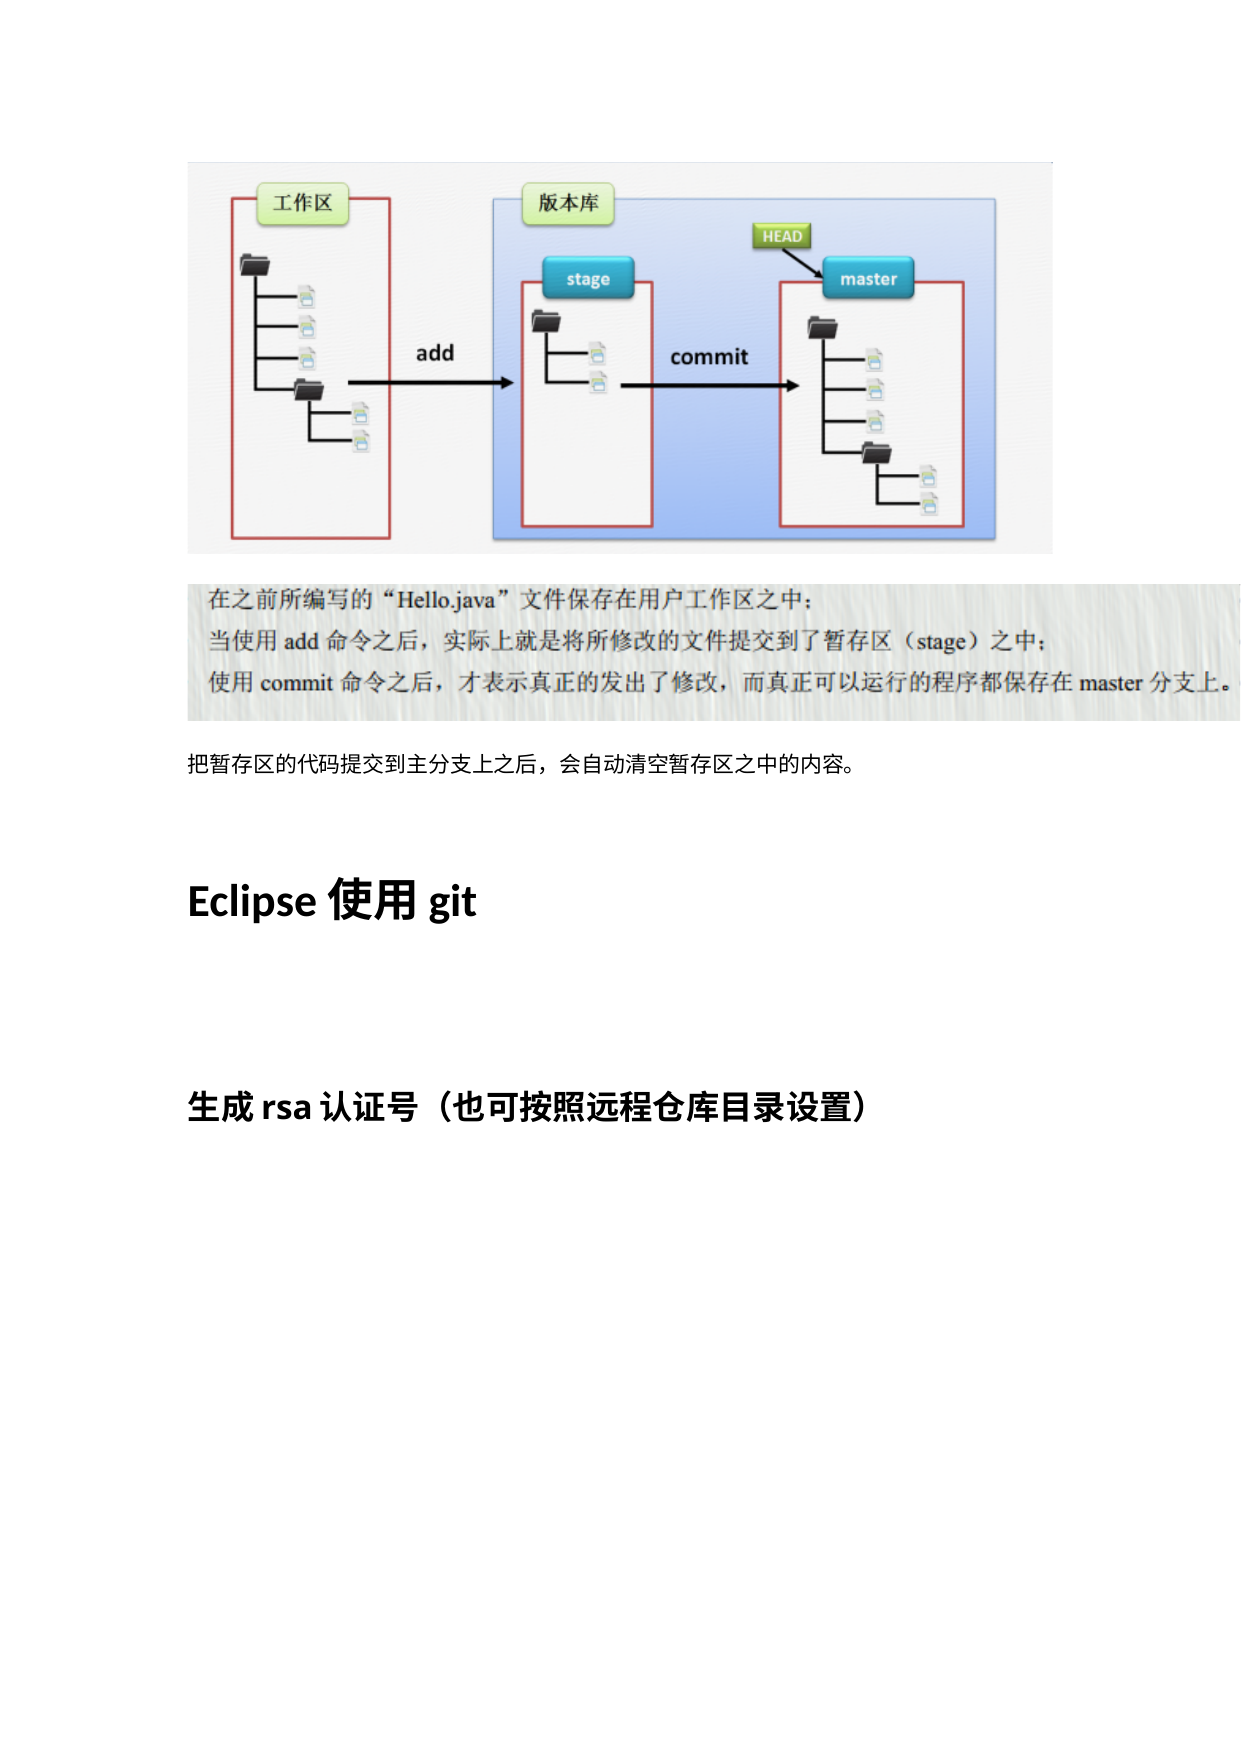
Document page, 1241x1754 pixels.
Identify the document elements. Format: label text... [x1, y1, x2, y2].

subtitle 生成rsa认证号（也可按照远程仓库目录设置） [187, 1073, 1053, 1138]
picture [187, 162, 1053, 554]
picture [187, 584, 1241, 721]
text 把暂存区的代码提交到主分支上之后，会自动清空暂存区之中的内容。 [187, 747, 1053, 779]
subtitle Eclipse 使用git [187, 847, 1053, 945]
